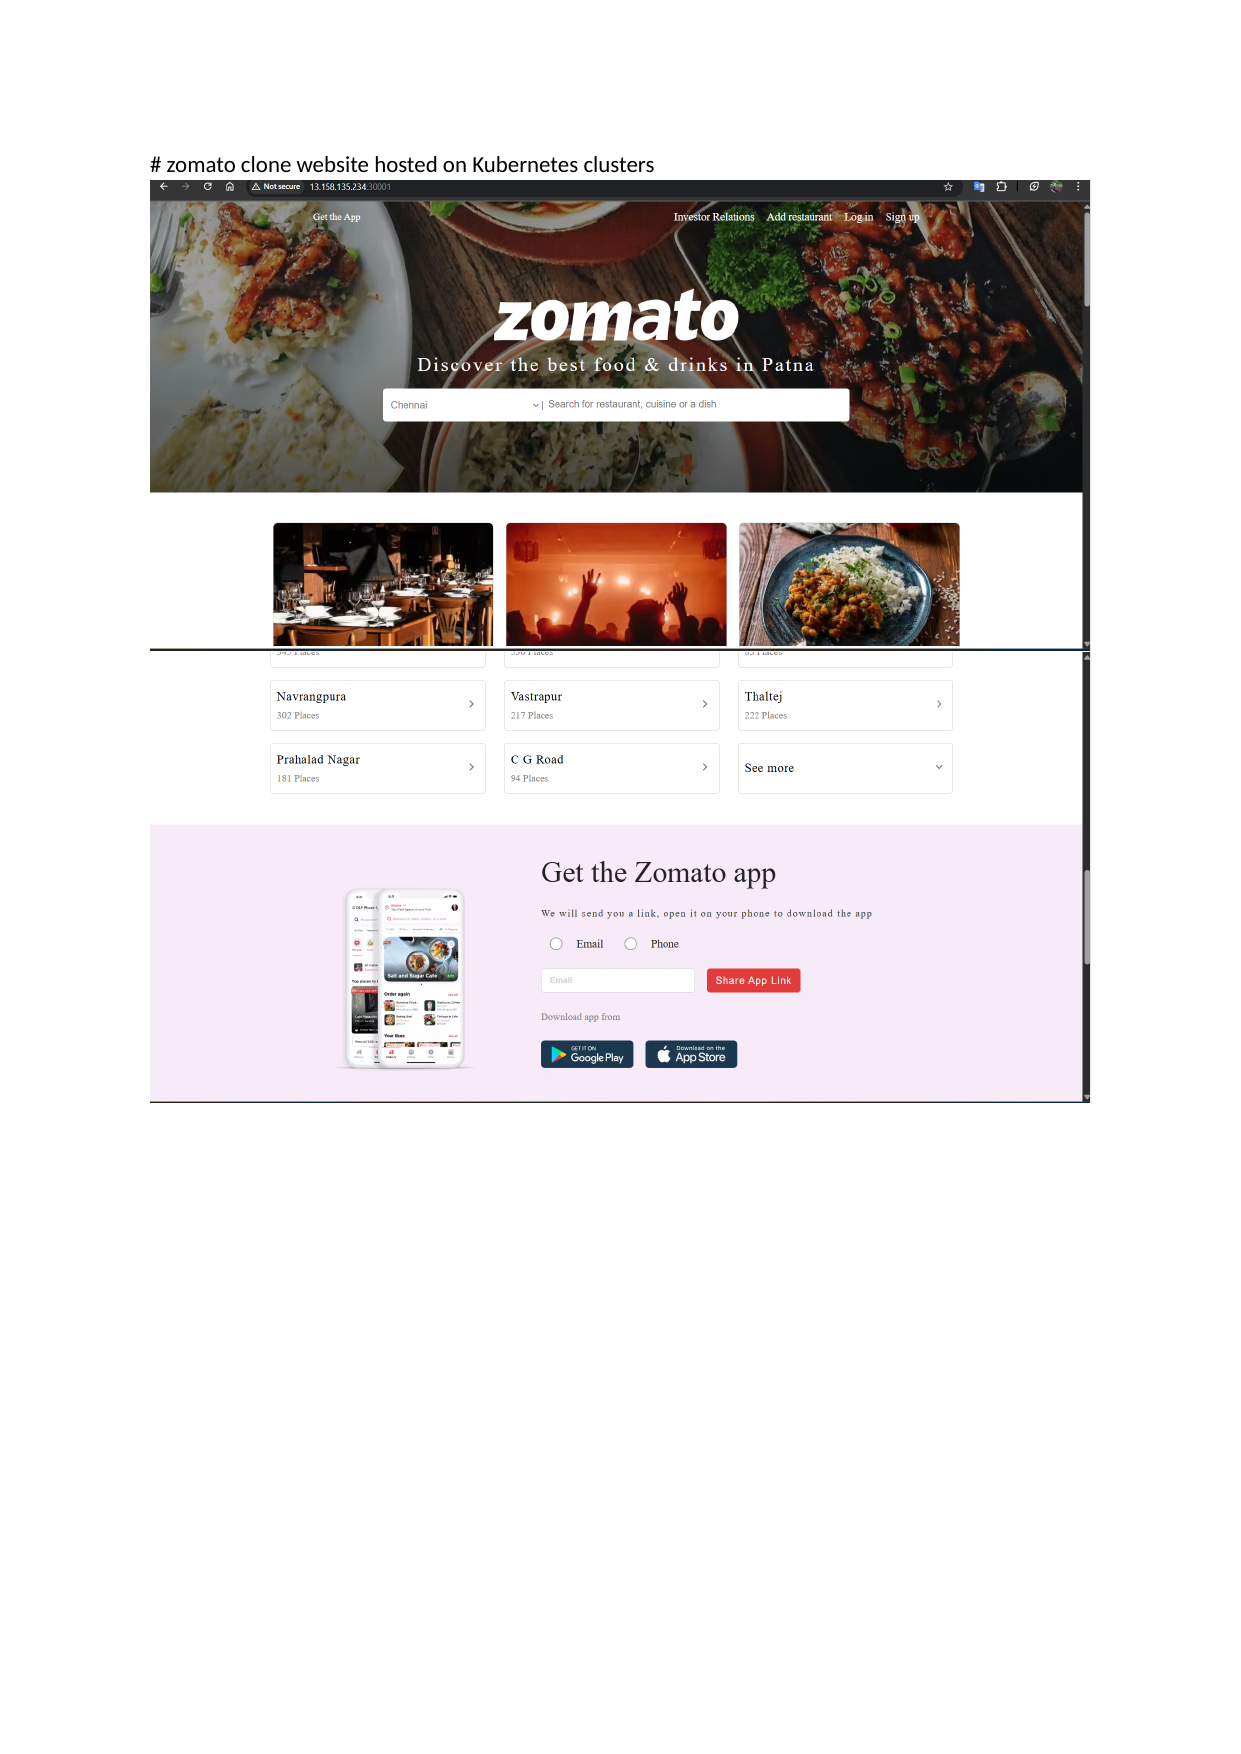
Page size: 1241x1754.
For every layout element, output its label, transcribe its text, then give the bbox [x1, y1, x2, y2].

picture [150, 180, 1091, 651]
text # zomato clone website hosted on Kubernetes clusters [150, 150, 1090, 180]
picture [150, 652, 1091, 1103]
